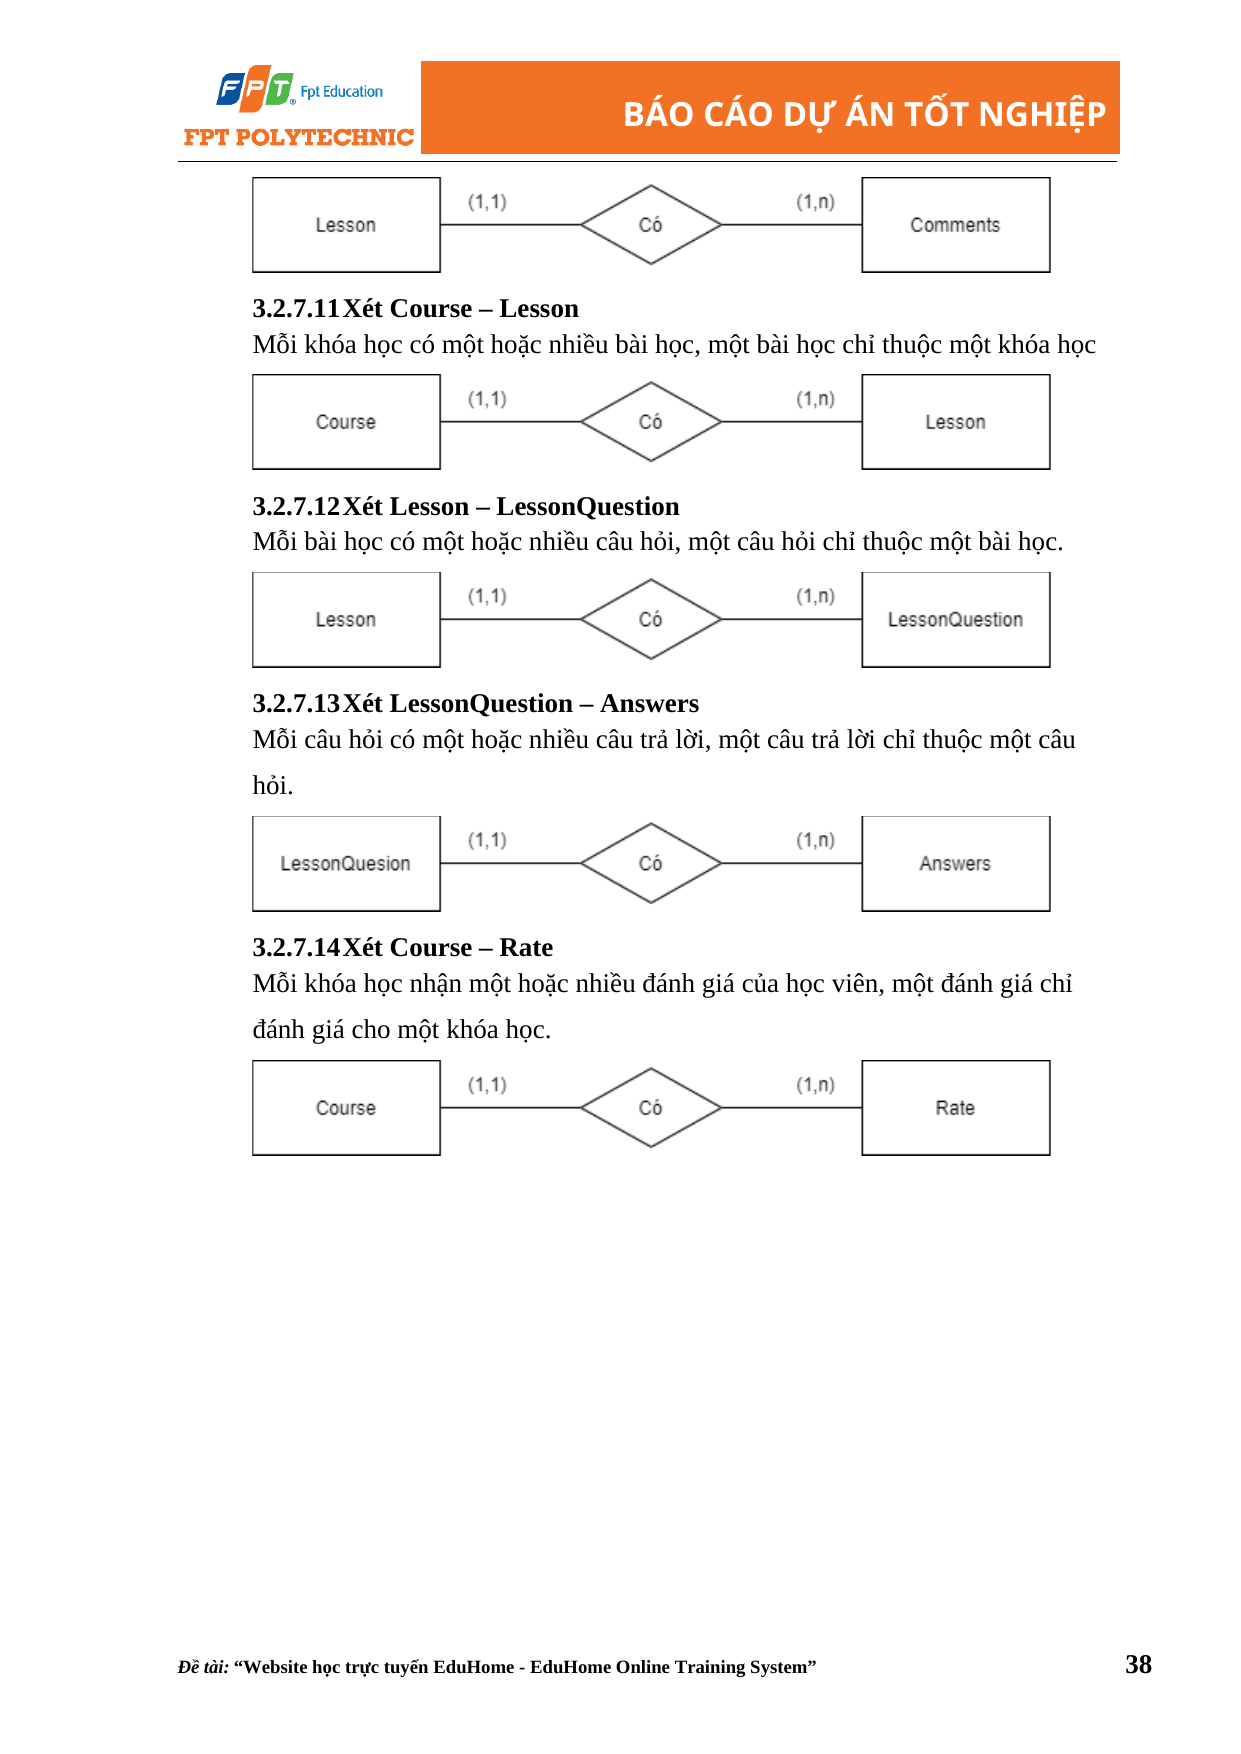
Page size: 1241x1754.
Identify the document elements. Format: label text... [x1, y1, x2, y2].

text Mỗi khóa học có một hoặc nhiều bài học, một bài học chỉ thuộc một khóa học [252, 328, 1122, 359]
picture [252, 177, 1051, 273]
text Mỗi câu hỏi có một hoặc nhiều câu trả lời, một câu trả lời chỉ thuộc một câu hỏi. [252, 723, 1122, 801]
picture [252, 1060, 1051, 1156]
subtitle Xét Course – Rate [252, 931, 1122, 962]
picture [252, 816, 1051, 912]
subtitle Xét LessonQuestion – Answers [252, 687, 1122, 718]
text Mỗi bài học có một hoặc nhiều câu hỏi, một câu hỏi chỉ thuộc một bài học. [252, 525, 1122, 556]
subtitle Xét Lesson – LessonQuestion [252, 489, 1122, 521]
picture [252, 572, 1051, 668]
picture [252, 374, 1051, 470]
subtitle Xét Course – Lesson [252, 292, 1122, 323]
picture [174, 58, 420, 157]
text Mỗi khóa học nhận một hoặc nhiều đánh giá của học viên, một đánh giá chỉ đánh giá cho một khóa học. [252, 967, 1122, 1044]
